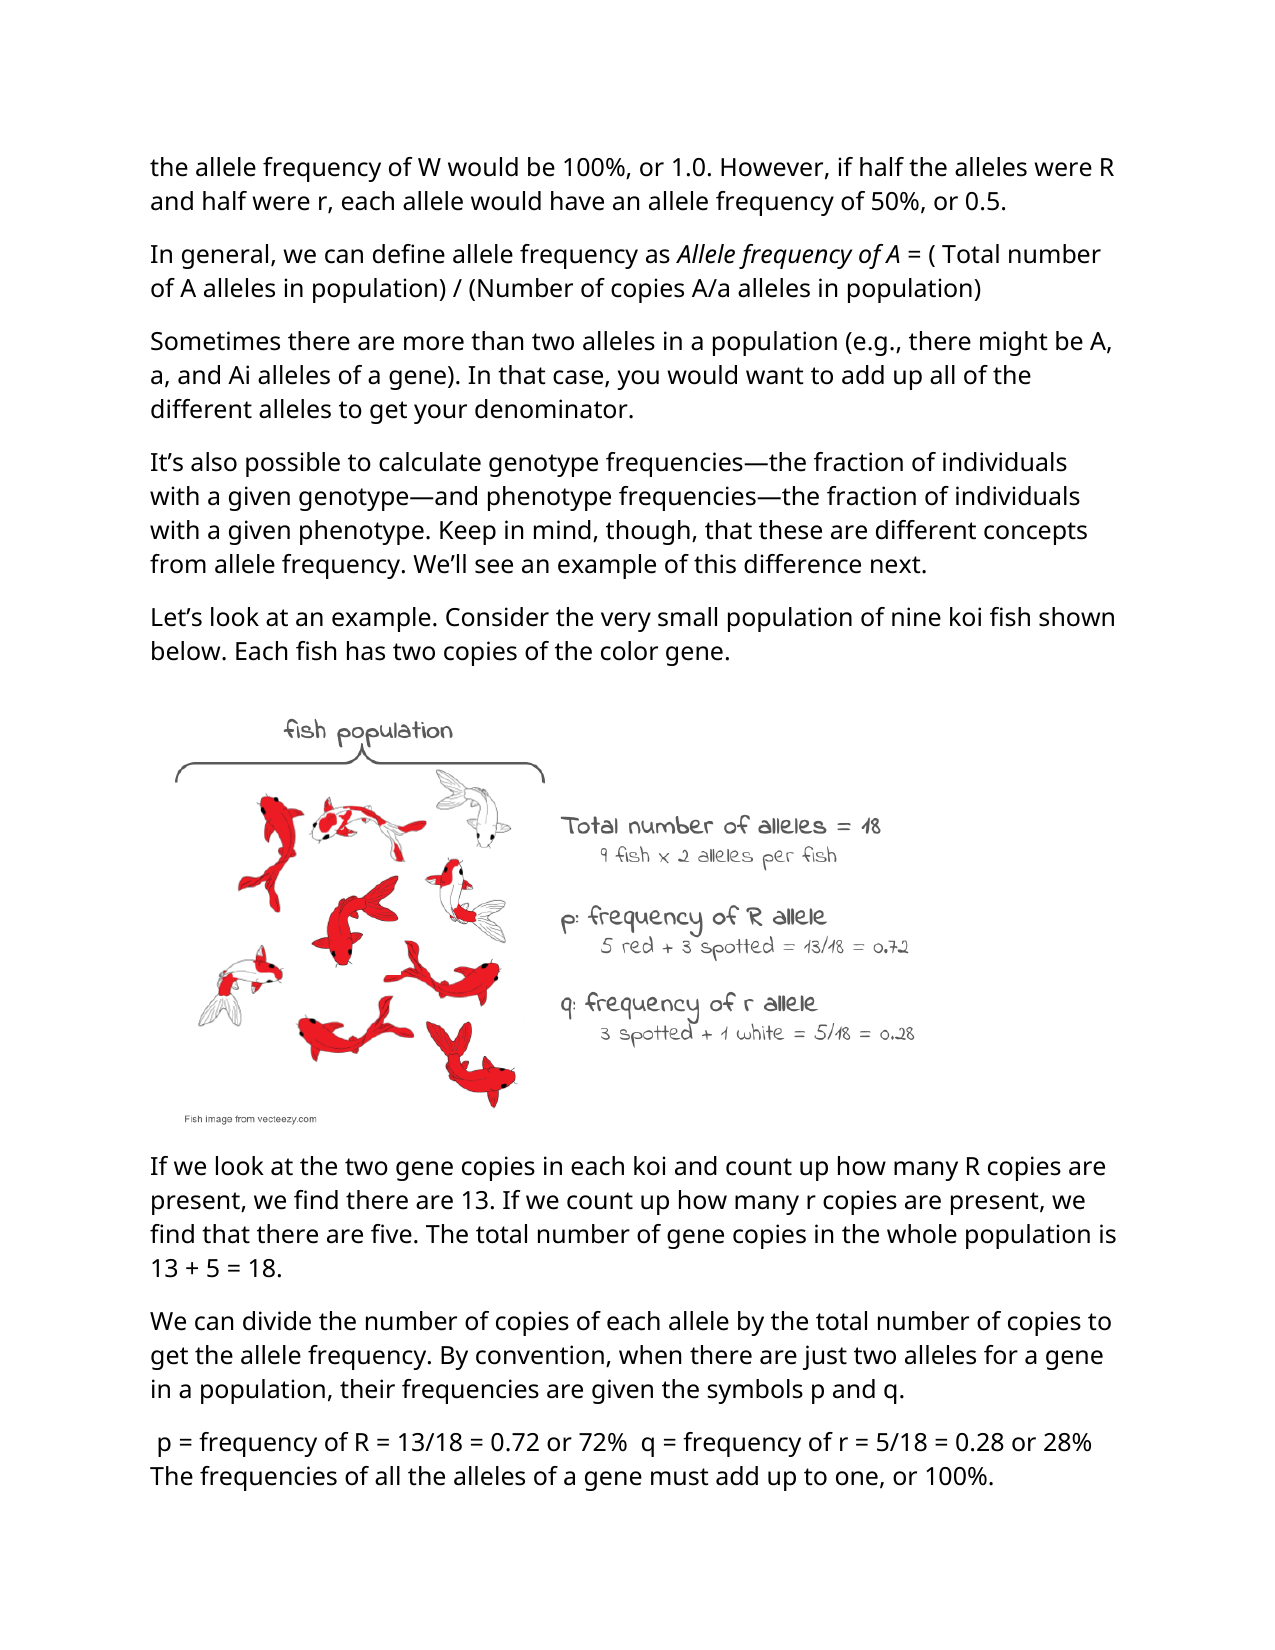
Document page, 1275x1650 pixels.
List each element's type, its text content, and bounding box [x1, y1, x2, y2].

text p = frequency of R = 13/18 = 0.72 or 72% q = frequency of r = 5/18 = 0.28 or 28% The frequencies of all the alleles of a gene must add up to one, or 100%. [150, 1424, 1125, 1492]
text We can divide the number of copies of each allele by the total number of copies to get the allele frequency. By convention, when there are just two alleles for a gene in a population, their frequencies are given the symbols p and q. [150, 1303, 1125, 1406]
picture [168, 686, 957, 1130]
text Let’s look at an example. Consider the very small population of nine koi fish shown below. Each fish has two copies of the color gene. [150, 600, 1125, 668]
text If we look at the two gene copies in each koi and count up how many R copies are present, we find there are 13. If we count up how many r copies are present, we find that there are five. The total number of gene copies in the whole population is 13 + 5 = 18. [150, 1148, 1125, 1284]
text It’s also possible to calculate genotype frequencies—the fraction of individuals with a given genotype—and phenotype frequencies—the fraction of individuals with a given phenotype. Keep in mind, though, that these are different concepts from allele frequency. We’ll see an example of this difference next. [150, 445, 1125, 581]
text Sometimes there are more than two alleles in a population (e.g., there might be A, a, and Ai alleles of a gene). In that case, you would want to add up all of the different alleles to get your denominator. [150, 324, 1125, 426]
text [150, 150, 1125, 218]
text In general, we can define allele frequency as Allele frequency of A = ( Total number of A alleles in population) / (Number of copies A/a alleles in population) [150, 237, 1125, 305]
